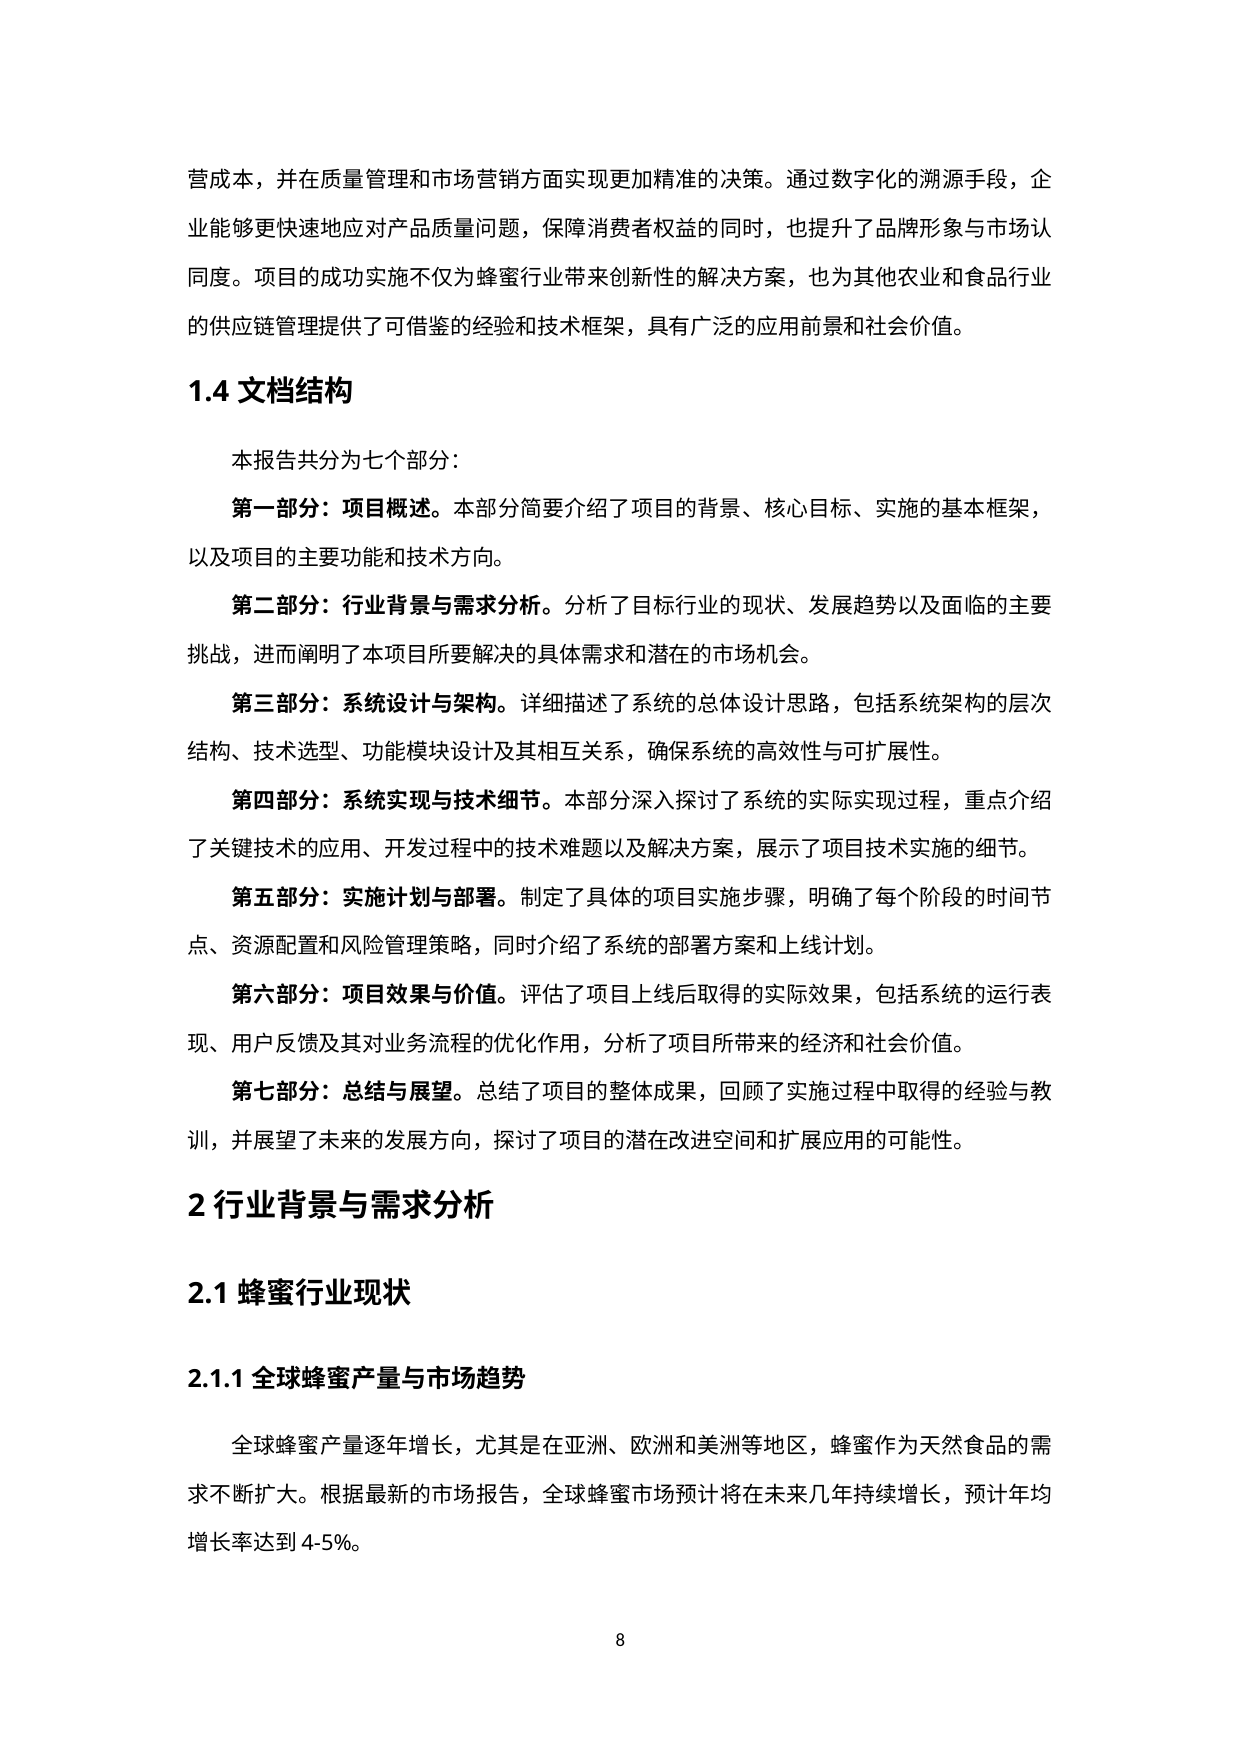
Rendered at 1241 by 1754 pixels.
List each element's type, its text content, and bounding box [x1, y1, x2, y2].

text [187, 162, 1053, 341]
text 本报告共分为七个部分： [187, 443, 1053, 475]
text 第七部分：总结与展望。总结了项目的整体成果，回顾了实施过程中取得的经验与教训，并展望了未来的发展方向，探讨了项目的潜在改进空间和扩展应用的可能性。 [187, 1073, 1053, 1155]
text 2.1.1 全球蜂蜜产量与市场趋势 [187, 1344, 1053, 1409]
text 2.1 蜂蜜行业现状 [187, 1258, 1053, 1323]
text 第三部分：系统设计与架构。详细描述了系统的总体设计思路，包括系统架构的层次结构、技术选型、功能模块设计及其相互关系，确保系统的高效性与可扩展性。 [187, 685, 1053, 766]
text 第五部分：实施计划与部署。制定了具体的项目实施步骤，明确了每个阶段的时间节点、资源配置和风险管理策略，同时介绍了系统的部署方案和上线计划。 [187, 879, 1053, 961]
text 1.4 文档结构 [187, 357, 1053, 422]
text 第二部分：行业背景与需求分析。分析了目标行业的现状、发展趋势以及面临的主要挑战，进而阐明了本项目所要解决的具体需求和潜在的市场机会。 [187, 588, 1053, 669]
text 第六部分：项目效果与价值。评估了项目上线后取得的实际效果，包括系统的运行表现、用户反馈及其对业务流程的优化作用，分析了项目所带来的经济和社会价值。 [187, 976, 1053, 1058]
text 第四部分：系统实现与技术细节。本部分深入探讨了系统的实际实现过程，重点介绍了关键技术的应用、开发过程中的技术难题以及解决方案，展示了项目技术实施的细节。 [187, 782, 1053, 863]
text 2 行业背景与需求分析 [187, 1171, 1053, 1236]
text 全球蜂蜜产量逐年增长，尤其是在亚洲、欧洲和美洲等地区，蜂蜜作为天然食品的需求不断扩大。根据最新的市场报告，全球蜂蜜市场预计将在未来几年持续增长，预计年均增长率达到4-5%。 [187, 1428, 1053, 1558]
text 第一部分：项目概述。本部分简要介绍了项目的背景、核心目标、实施的基本框架，以及项目的主要功能和技术方向。 [187, 491, 1053, 572]
